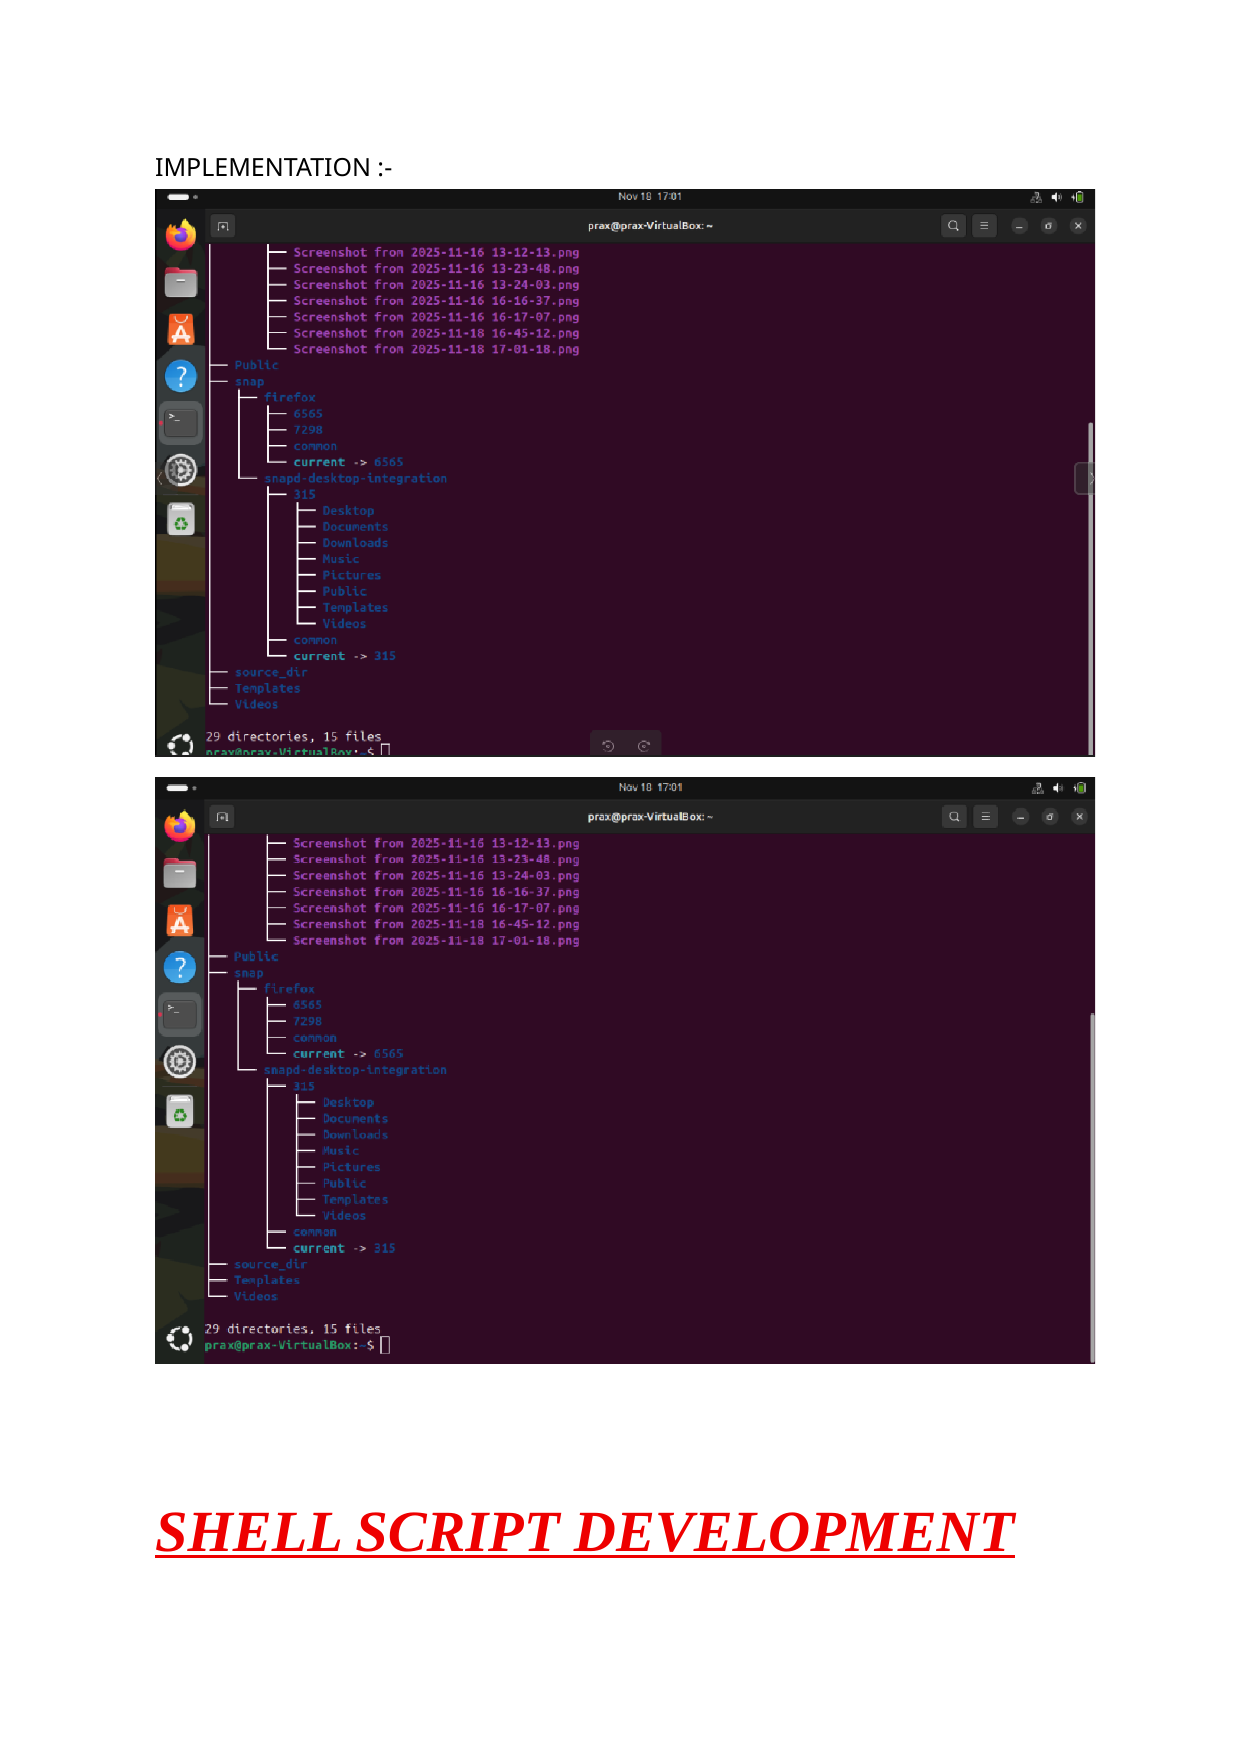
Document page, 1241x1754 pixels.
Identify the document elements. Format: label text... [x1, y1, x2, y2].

picture [155, 189, 1096, 757]
text IMPLEMENTATION :- [155, 150, 1090, 189]
picture [155, 777, 1096, 1364]
text SHELL SCRIPT DEVELOPMENT [155, 1497, 1090, 1564]
